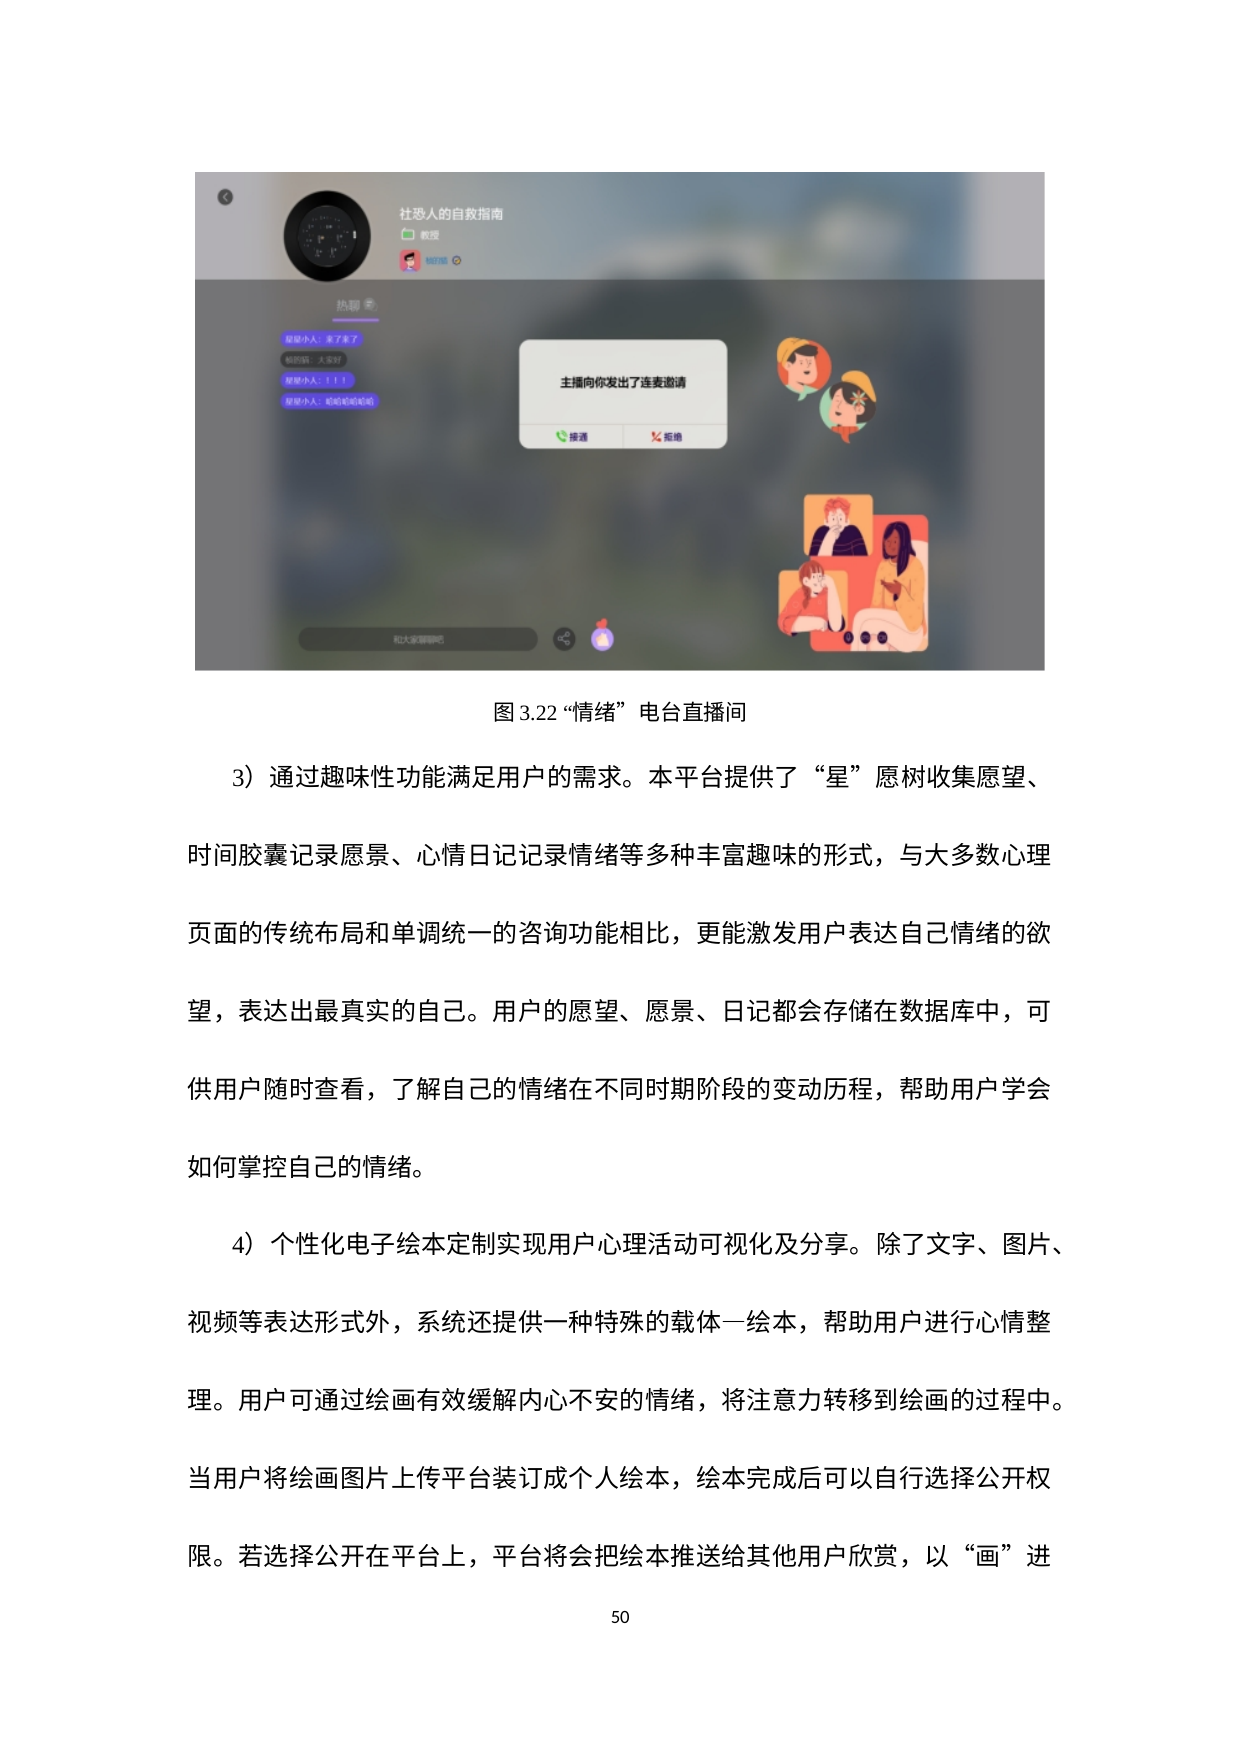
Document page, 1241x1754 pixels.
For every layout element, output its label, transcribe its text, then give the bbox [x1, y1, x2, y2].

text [187, 1210, 1053, 1587]
picture [195, 172, 1045, 672]
text 3）通过趣味性功能满足用户的需求。本平台提供了“星”愿树收集愿望、时间胶囊记录愿景、心情日记记录情绪等多种丰富趣味的形式，与大多数心理页面的传统布局和单调统一的咨询功能相比，更能激发用户表达自己情绪的欲望，表达出最真实的自己。用户的愿望、愿景、日记都会存储在数据库中，可供用户随时查看，了解自己的情绪在不同时期阶段的变动历程，帮助用户学会如何掌控自己的情绪。 [187, 743, 1053, 1198]
text 图3.22 “情绪”电台直播间 [187, 694, 1053, 727]
